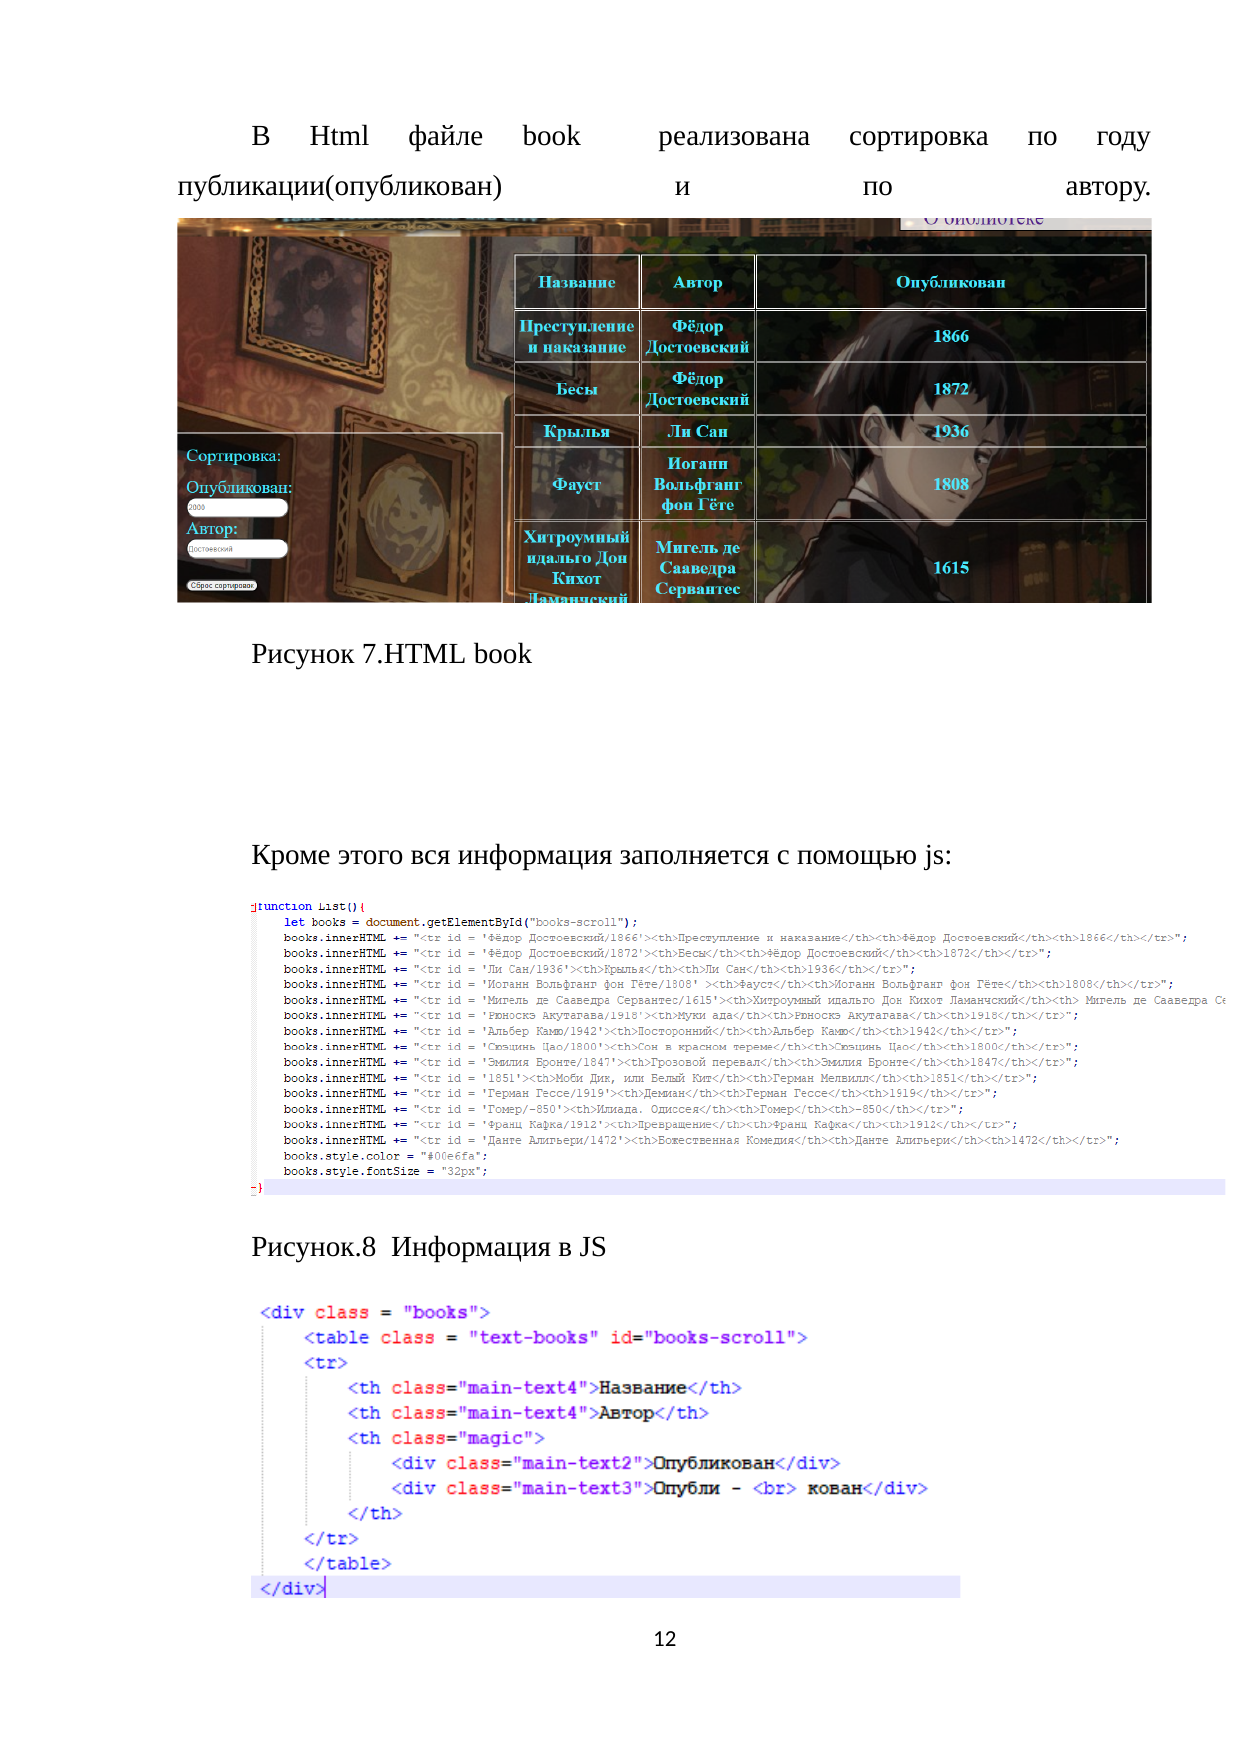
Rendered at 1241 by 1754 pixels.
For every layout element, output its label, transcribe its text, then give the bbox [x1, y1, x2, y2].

text Рисунок 7.HTML book [177, 636, 1152, 669]
picture [177, 218, 1152, 603]
text В Html файле book реализована сортировка по году публикации(опубликован) и по автору. [177, 118, 1152, 218]
text Кроме этого вся информация заполняется с помощью js: [177, 837, 1152, 870]
picture [251, 903, 1226, 1196]
text Рисунок.8 Информация в JS [177, 1229, 1152, 1262]
picture [251, 1296, 961, 1598]
